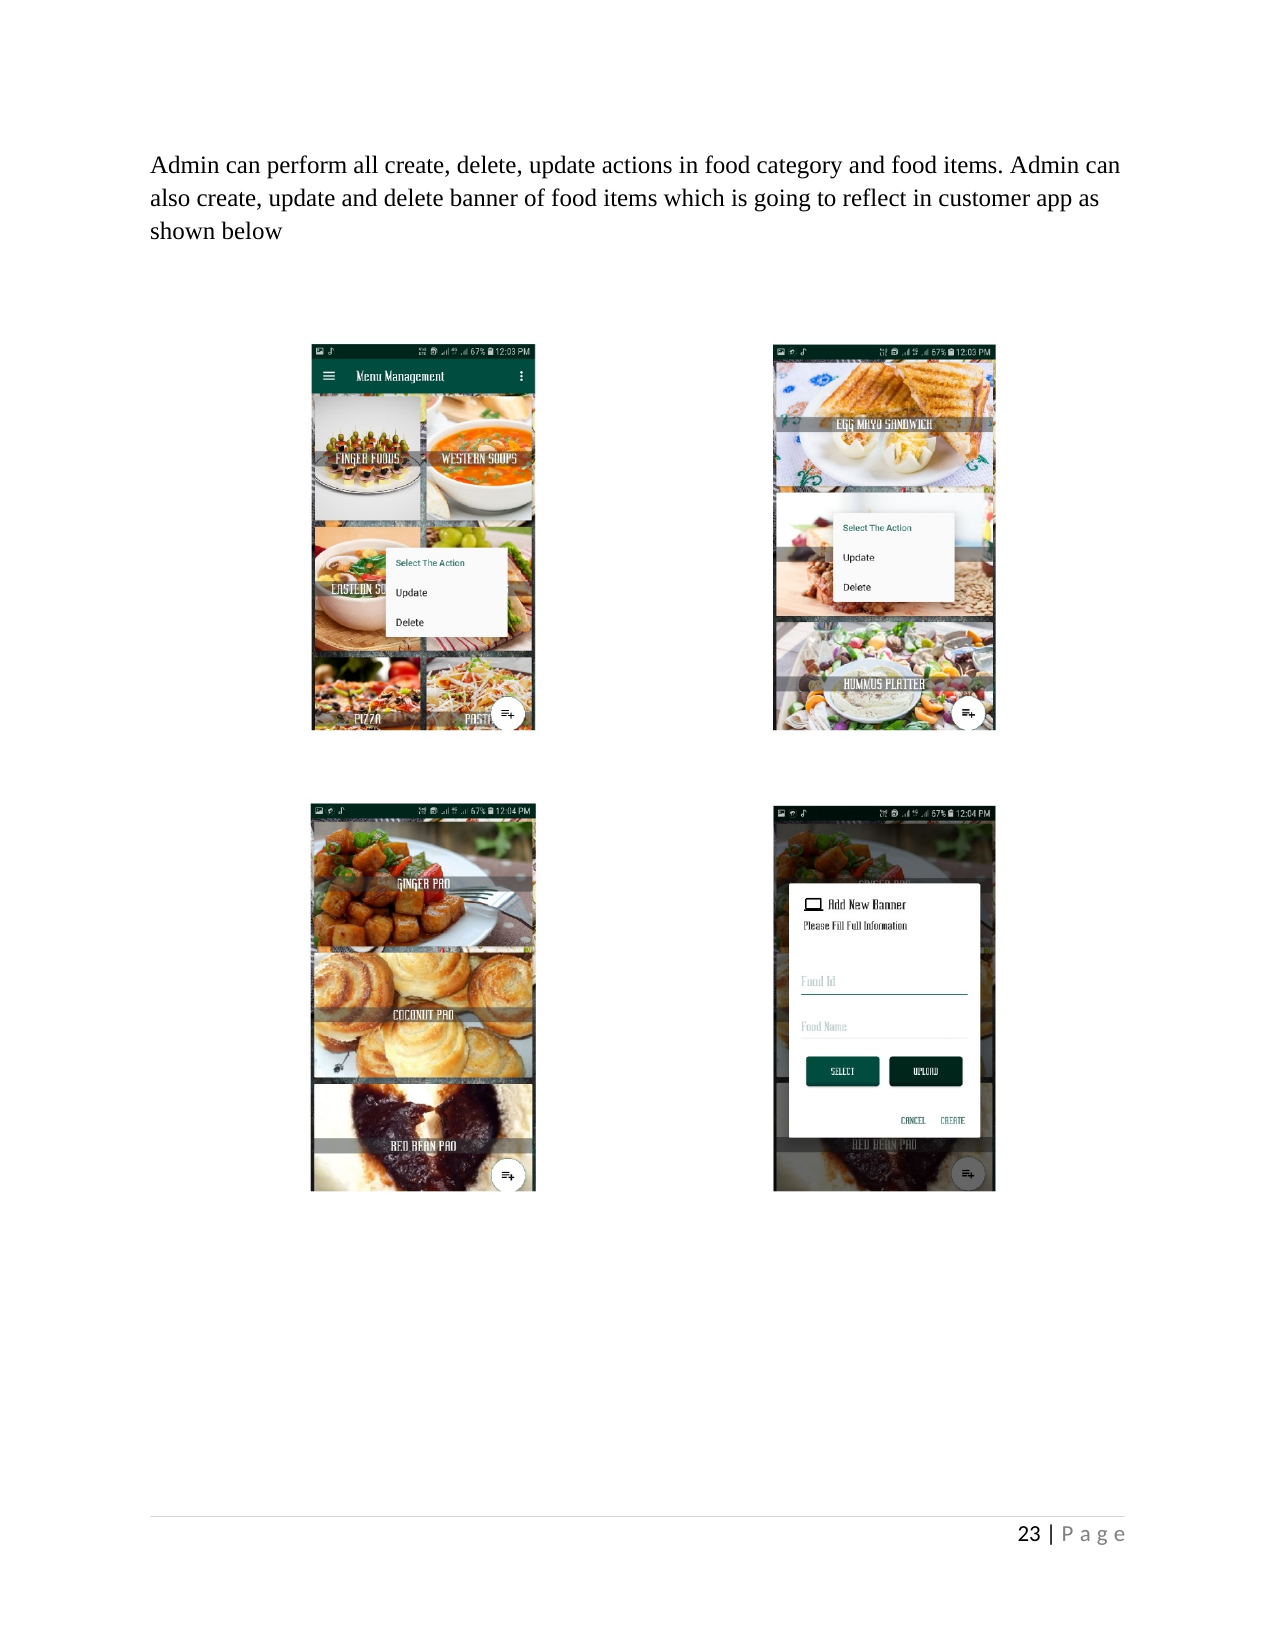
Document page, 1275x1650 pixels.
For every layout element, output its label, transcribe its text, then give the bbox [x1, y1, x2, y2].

picture [150, 270, 1125, 1245]
text Admin can perform all create, delete, update actions in food category and food items. Admin can also create, update and delete banner of food items which is going to reflect in customer app as shown below [150, 150, 1125, 245]
